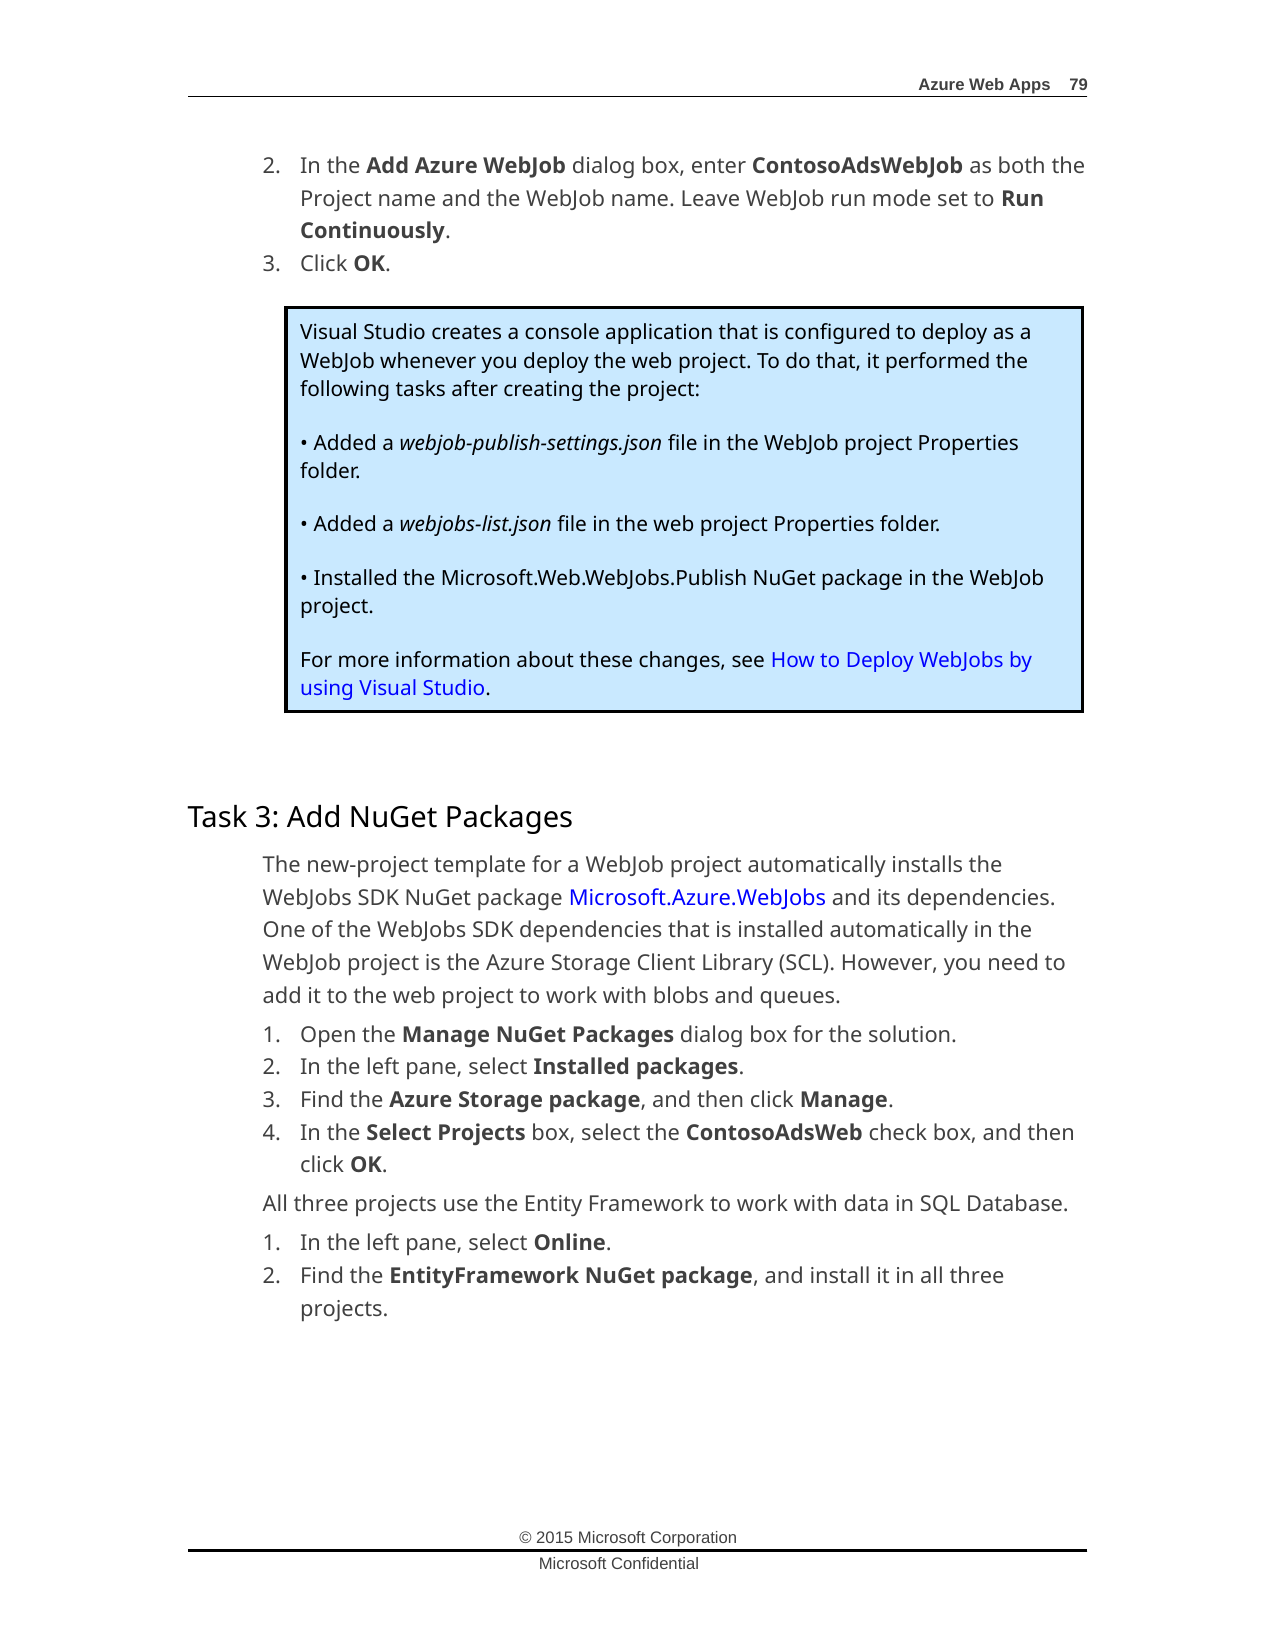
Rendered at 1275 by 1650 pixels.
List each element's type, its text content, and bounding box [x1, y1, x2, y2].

text For more information about these changes, see How to Deploy WebJobs by using Visual Studio. [288, 633, 1081, 710]
text Visual Studio creates a console application that is configured to deploy as a WebJob whenever you deploy the web project. To do that, it performed the following tasks after creating the project: [288, 309, 1081, 403]
list In the left pane, select Online. [262, 1227, 1087, 1257]
list In the left pane, select Installed packages. [262, 1051, 1087, 1081]
text All three projects use the Entity Framework to work with data in SQL Database. [262, 1188, 1087, 1218]
text • Added a webjobs-list.json file in the web project Properties folder. [288, 498, 1081, 538]
list Open the Manage NuGet Packages dialog box for the solution. [262, 1019, 1087, 1048]
list In the Add Azure WebJob dialog box, enter ContosoAdsWebJob as both the Project name and the WebJob name. Leave WebJob run mode set to Run Continuously. [262, 150, 1087, 245]
list In the Select Projects box, select the ContosoAdsWeb check box, and then click OK. [262, 1117, 1087, 1179]
text • Added a webjob-publish-settings.json file in the WebJob project Properties folder. [288, 416, 1081, 484]
text The new-project template for a WebJob project automatically installs the WebJobs SDK NuGet package Microsoft.Azure.WebJobs and its dependencies. [262, 849, 1087, 911]
text One of the WebJobs SDK dependencies that is installed automatically in the WebJob project is the Azure Storage Client Library (SCL). However, you need to add it to the web project to work with blobs and queues. [262, 914, 1087, 1009]
text • Installed the Microsoft.Web.WebJobs.Publish NuGet package in the WebJob project. [288, 551, 1081, 620]
subtitle Task 3: Add NuGet Packages [187, 797, 1087, 836]
list Find the Azure Storage package, and then click Manage. [262, 1084, 1087, 1114]
list Click OK. [262, 248, 1087, 278]
list Find the EntityFramework NuGet package, and install it in all three projects. [262, 1260, 1087, 1323]
